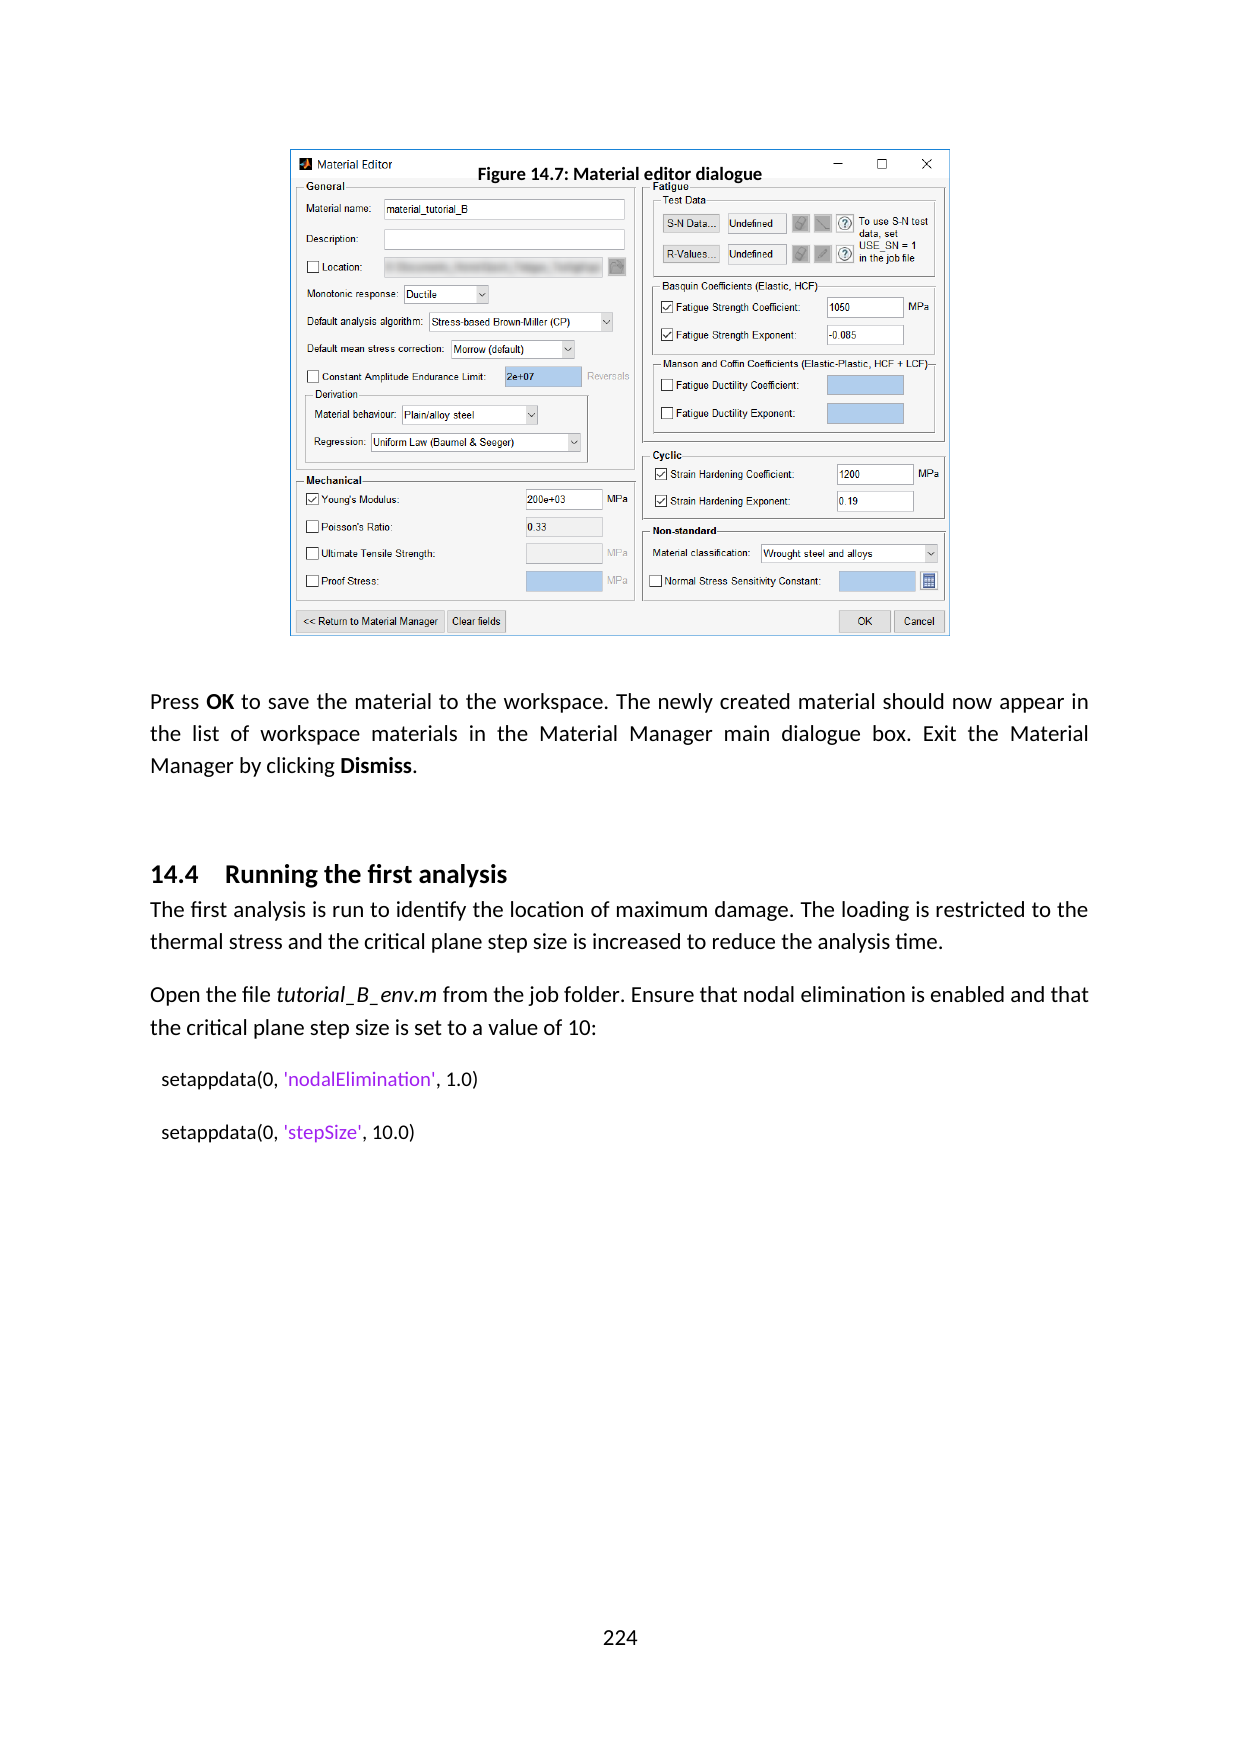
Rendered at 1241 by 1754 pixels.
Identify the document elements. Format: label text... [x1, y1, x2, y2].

subtitle 14.4 Running the first analysis [150, 857, 1090, 890]
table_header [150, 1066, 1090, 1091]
text The first analysis is run to identify the location of maximum damage. The loading is restricted to the thermal stress and the critical plane step size is increased to reduce the analysis time. [150, 895, 1090, 956]
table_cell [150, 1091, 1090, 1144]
text Open the file tutorial_B_env.m from the job folder. Ensure that nodal elimination is enabled and that the critical plane step size is set to a value of 10: [150, 981, 1090, 1041]
picture [290, 149, 950, 636]
